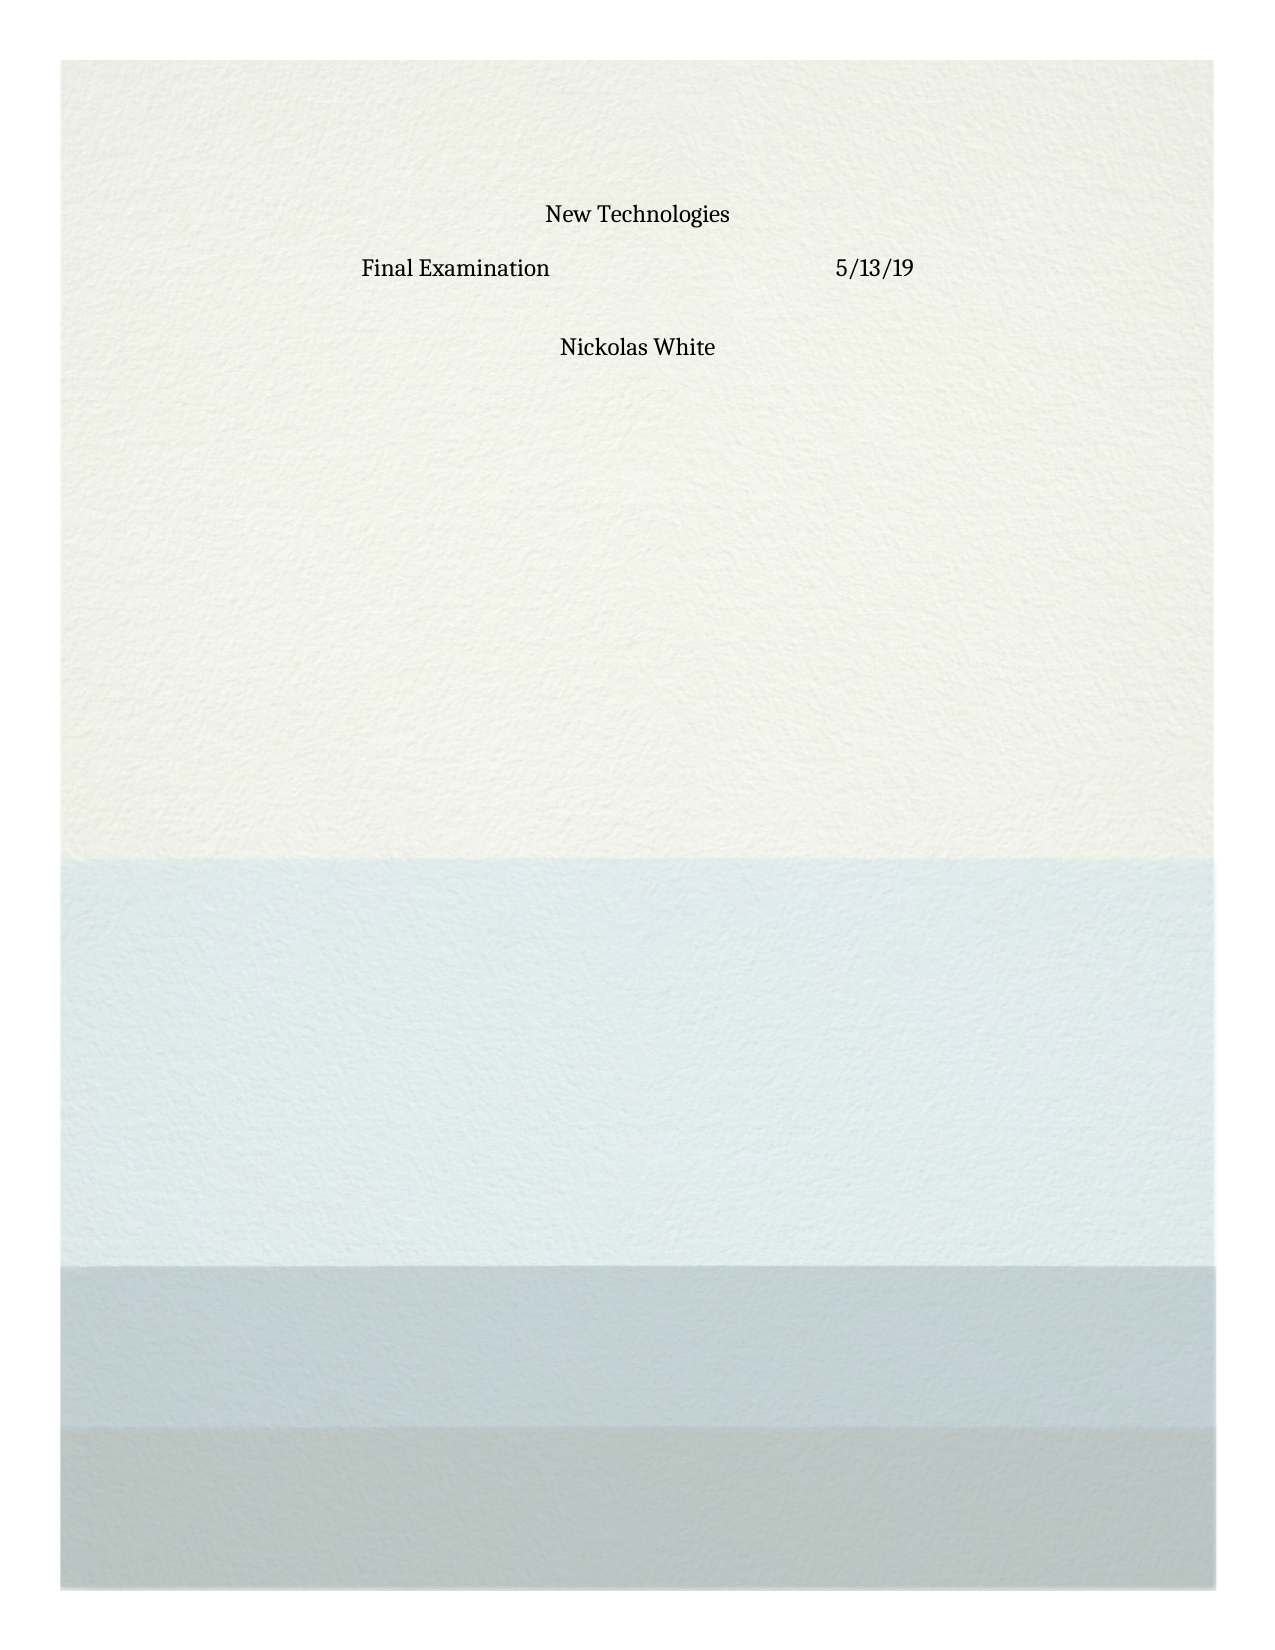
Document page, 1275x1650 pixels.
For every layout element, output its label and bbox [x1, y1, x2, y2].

picture [60, 60, 1217, 1591]
